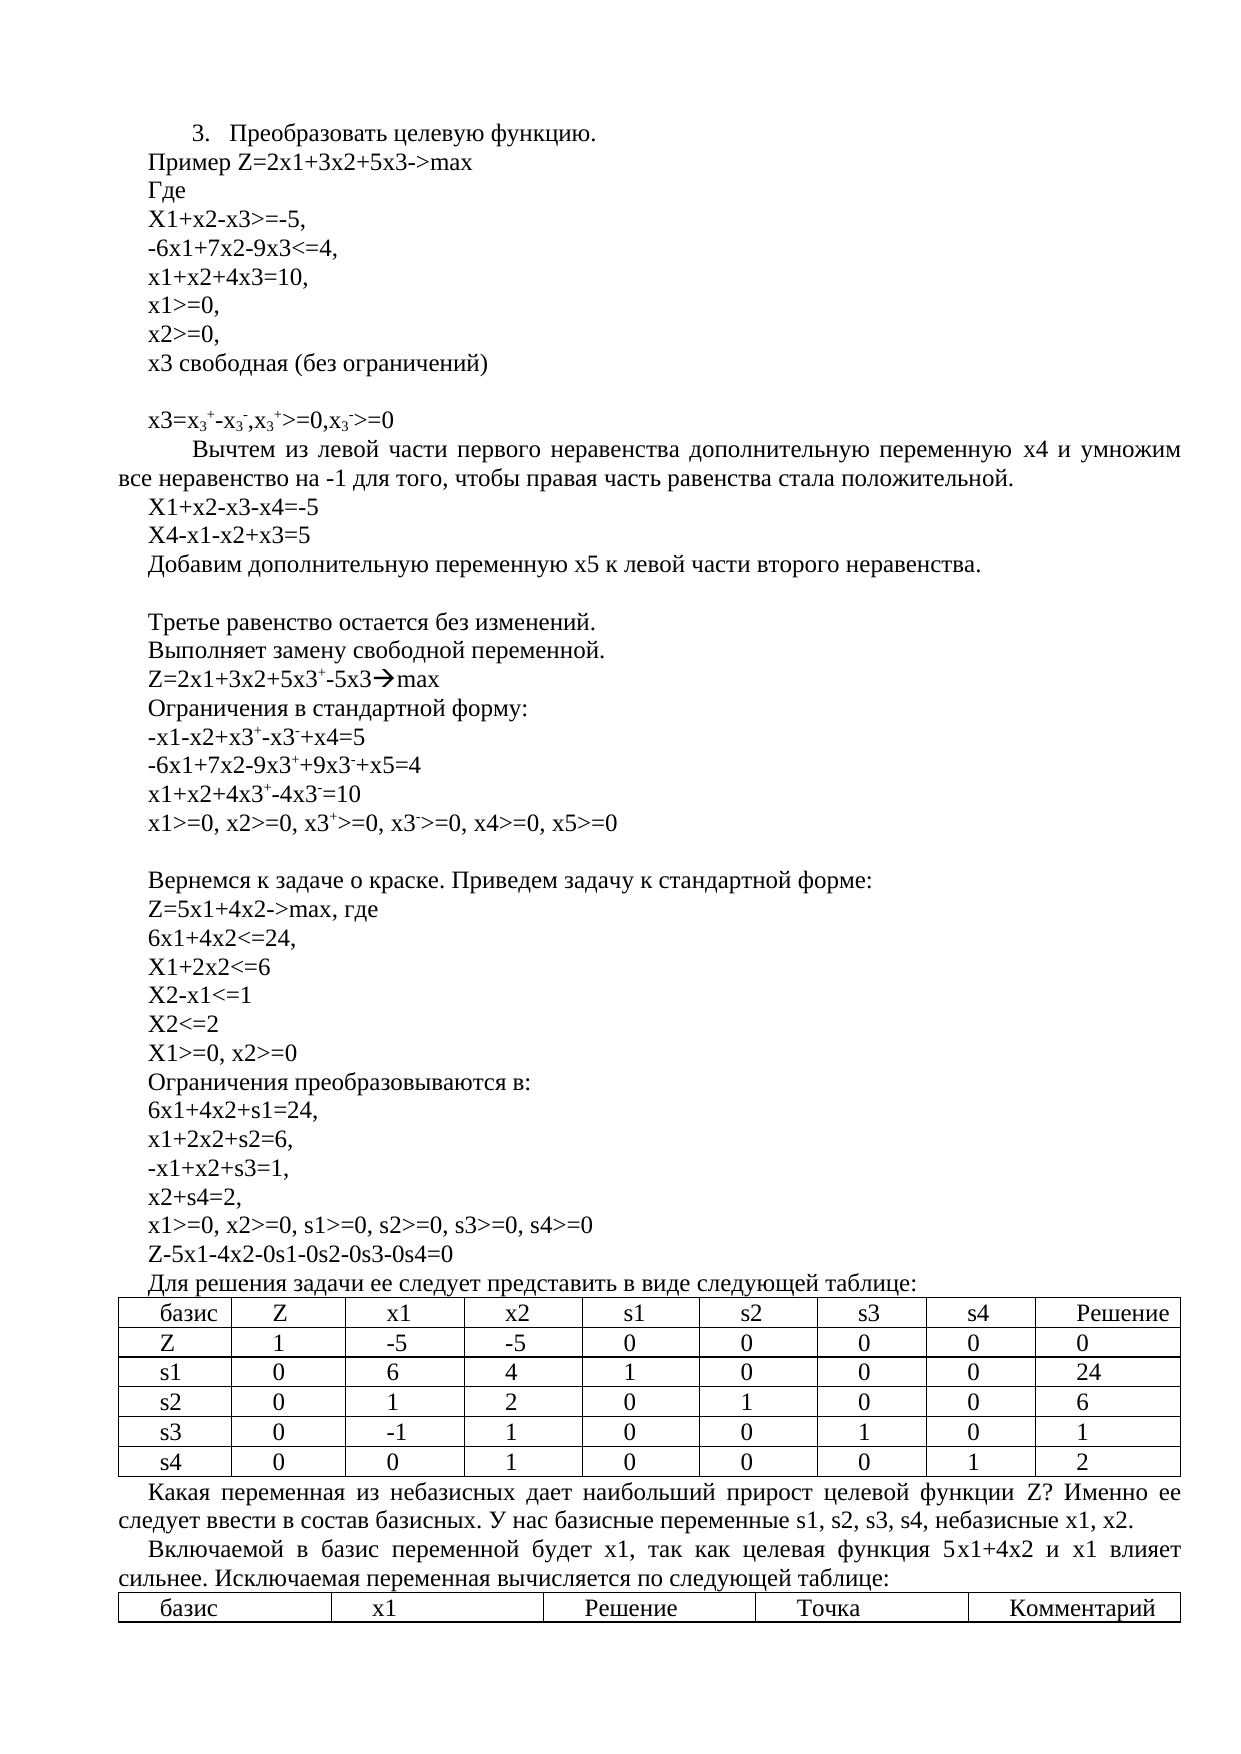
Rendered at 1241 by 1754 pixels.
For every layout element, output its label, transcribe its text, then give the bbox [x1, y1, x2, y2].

text X2<=2 [118, 1009, 1181, 1038]
text -x1-x2+x3+-x3-+x4=5 [118, 722, 1181, 751]
text Пример Z=2x1+3x2+5x3->max [118, 147, 1181, 176]
table_cell 0 [232, 1387, 345, 1416]
text -6x1+7x2-9x3<=4, [118, 233, 1181, 262]
table_cell 0 [346, 1447, 464, 1476]
table_cell 0 [818, 1328, 926, 1356]
text Z=5x1+4x2->max, где [118, 894, 1181, 923]
table_cell s4 [119, 1447, 231, 1476]
table_cell 0 [583, 1417, 699, 1446]
text Вернемся к задаче о краске. Приведем задачу к стандартной форме: [118, 866, 1181, 894]
text Ограничения в стандартной форму: [118, 693, 1181, 722]
list Преобразовать целевую функцию. [192, 118, 1181, 147]
table_cell 1 [346, 1387, 464, 1416]
table_cell 0 [818, 1387, 926, 1416]
text x2+s4=2, [118, 1182, 1181, 1211]
table_header х1 [332, 1593, 543, 1621]
table_cell 0 [700, 1447, 817, 1476]
table_cell 0 [927, 1358, 1035, 1386]
text -6x1+7x2-9x3++9x3-+x5=4 [118, 751, 1181, 779]
table_cell 0 [1036, 1328, 1180, 1356]
text Z=2x1+3x2+5x3+-5x3max [118, 664, 1181, 693]
table_cell 1 [583, 1358, 699, 1386]
table_cell 1 [1036, 1417, 1180, 1446]
table_cell 0 [927, 1387, 1035, 1416]
table_header x2 [465, 1298, 582, 1327]
table_cell s2 [119, 1387, 231, 1416]
table_cell 1 [700, 1387, 817, 1416]
table_cell 24 [1036, 1358, 1180, 1386]
table_header s2 [700, 1298, 817, 1327]
table_cell 0 [583, 1447, 699, 1476]
text Для решения задачи ее следует представить в виде следующей таблице: [118, 1268, 1181, 1297]
text x1>=0, [118, 291, 1181, 319]
text x2>=0, [118, 319, 1181, 348]
table_cell 2 [1036, 1447, 1180, 1476]
table_cell 0 [583, 1328, 699, 1356]
table_header базис [119, 1298, 231, 1327]
table_cell 0 [700, 1417, 817, 1446]
table_cell s1 [119, 1358, 231, 1386]
table_header Решение [544, 1593, 755, 1621]
table_cell s3 [119, 1417, 231, 1446]
table_cell 0 [818, 1358, 926, 1386]
table_cell 0 [818, 1447, 926, 1476]
table_cell 0 [583, 1387, 699, 1416]
text X4-x1-x2+x3=5 [118, 521, 1181, 549]
text x3=x3+-x3-,x3+>=0,x3->=0 [118, 406, 1181, 434]
table_header s4 [927, 1298, 1035, 1327]
text x3 свободная (без ограничений) [118, 348, 1181, 377]
table_cell 0 [232, 1358, 345, 1386]
table_cell 2 [465, 1387, 582, 1416]
table_cell 1 [927, 1447, 1035, 1476]
table_header x1 [346, 1298, 464, 1327]
text Включаемой в базис переменной будет х1, так как целевая функция 5x1+4x2 и x1 влияет сильнее. Исключаемая переменная вычисляется по следующей таблице: [118, 1534, 1181, 1592]
text X2-x1<=1 [118, 981, 1181, 1009]
text x1>=0, x2>=0, x3+>=0, x3->=0, x4>=0, x5>=0 [118, 808, 1181, 837]
text x1+x2+4x3=10, [118, 262, 1181, 291]
table_cell -1 [346, 1417, 464, 1446]
text Выполняет замену свободной переменной. [118, 636, 1181, 664]
table_cell 0 [927, 1328, 1035, 1356]
table_cell 6 [346, 1358, 464, 1386]
table_cell 0 [927, 1417, 1035, 1446]
table_header базис [119, 1593, 331, 1621]
text x1+2x2+s2=6, [118, 1124, 1181, 1153]
table_header s3 [818, 1298, 926, 1327]
table_header Решение [1036, 1298, 1180, 1327]
table_cell 0 [232, 1447, 345, 1476]
table_cell 0 [700, 1328, 817, 1356]
text 6x1+4x2+s1=24, [118, 1096, 1181, 1124]
table_cell -5 [346, 1328, 464, 1356]
text X1+x2-x3-x4=-5 [118, 492, 1181, 521]
table_header Комментарий [969, 1593, 1180, 1621]
text Третье равенство остается без изменений. [118, 607, 1181, 636]
text 6x1+4x2<=24, [118, 923, 1181, 952]
text -x1+x2+s3=1, [118, 1153, 1181, 1182]
table_cell 0 [700, 1358, 817, 1386]
text X1+x2-x3>=-5, [118, 204, 1181, 233]
table_cell 1 [232, 1328, 345, 1356]
text X1+2x2<=6 [118, 952, 1181, 981]
text Добавим дополнительную переменную х5 к левой части второго неравенства. [118, 549, 1181, 578]
text Ограничения преобразовываются в: [118, 1067, 1181, 1096]
text x1+x2+4x3+-4x3-=10 [118, 779, 1181, 808]
table_cell 4 [465, 1358, 582, 1386]
table_cell 0 [232, 1417, 345, 1446]
text Какая переменная из небазисных дает наибольший прирост целевой функции Z? Именно ее следует ввести в состав базисных. У нас базисные переменные s1, s2, s3, s4, небазисные x1, x2. [118, 1477, 1181, 1534]
text X1>=0, x2>=0 [118, 1038, 1181, 1067]
text x1>=0, x2>=0, s1>=0, s2>=0, s3>=0, s4>=0 [118, 1211, 1181, 1239]
text Z-5x1-4x2-0s1-0s2-0s3-0s4=0 [118, 1239, 1181, 1268]
table_cell 1 [465, 1417, 582, 1446]
table_header s1 [583, 1298, 699, 1327]
table_header Точка пересечения [756, 1593, 968, 1621]
table_cell 1 [818, 1417, 926, 1446]
table_cell Z [119, 1328, 231, 1356]
text Где [118, 176, 1181, 204]
table_cell 1 [465, 1447, 582, 1476]
text Вычтем из левой части первого неравенства дополнительную переменную x4 и умножим все неравенство на -1 для того, чтобы правая часть равенства стала положительной. [118, 434, 1181, 492]
table_cell -5 [465, 1328, 582, 1356]
table_cell 6 [1036, 1387, 1180, 1416]
table_header Z [232, 1298, 345, 1327]
